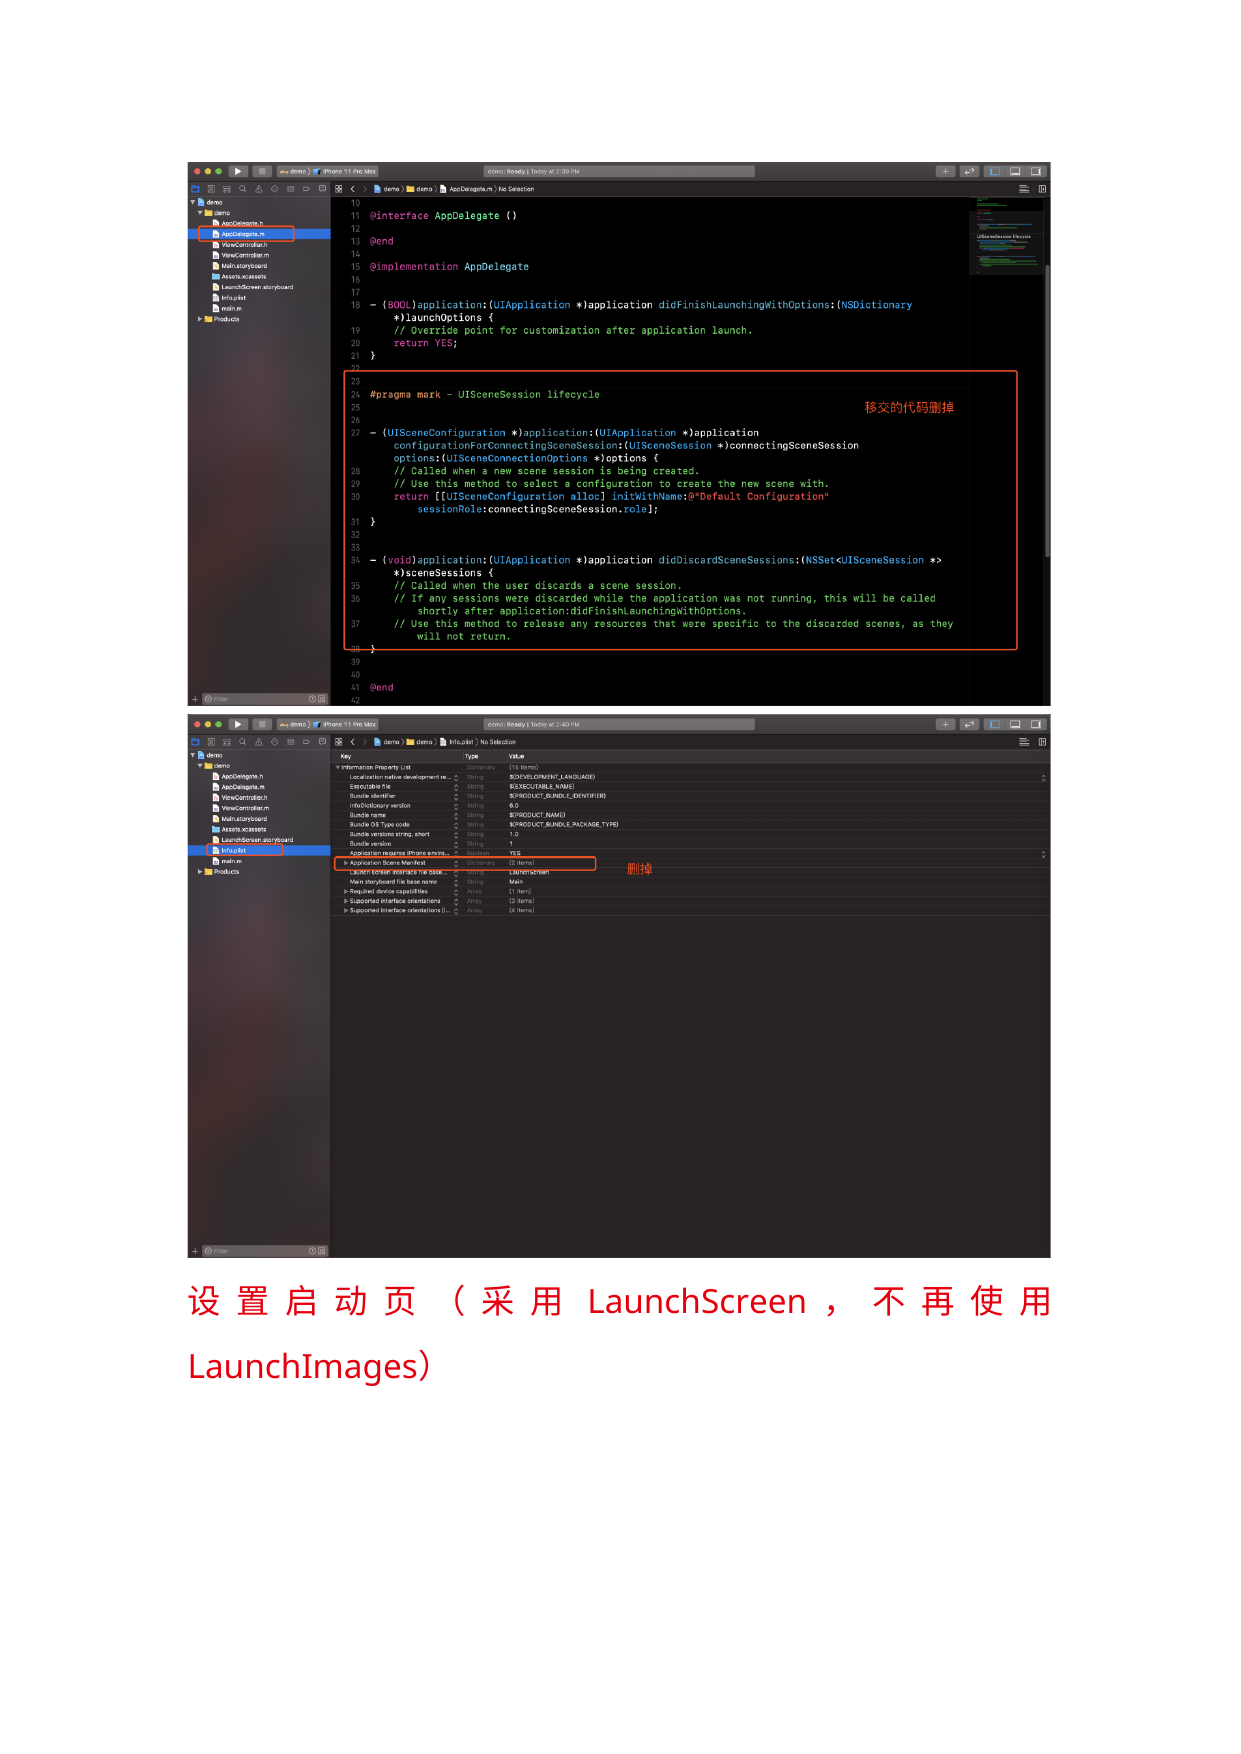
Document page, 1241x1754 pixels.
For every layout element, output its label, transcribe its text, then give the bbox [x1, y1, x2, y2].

text 设置启动页（采用LaunchScreen，不再使用LaunchImages） [187, 1267, 1053, 1397]
picture [187, 162, 1051, 706]
picture [187, 714, 1051, 1258]
